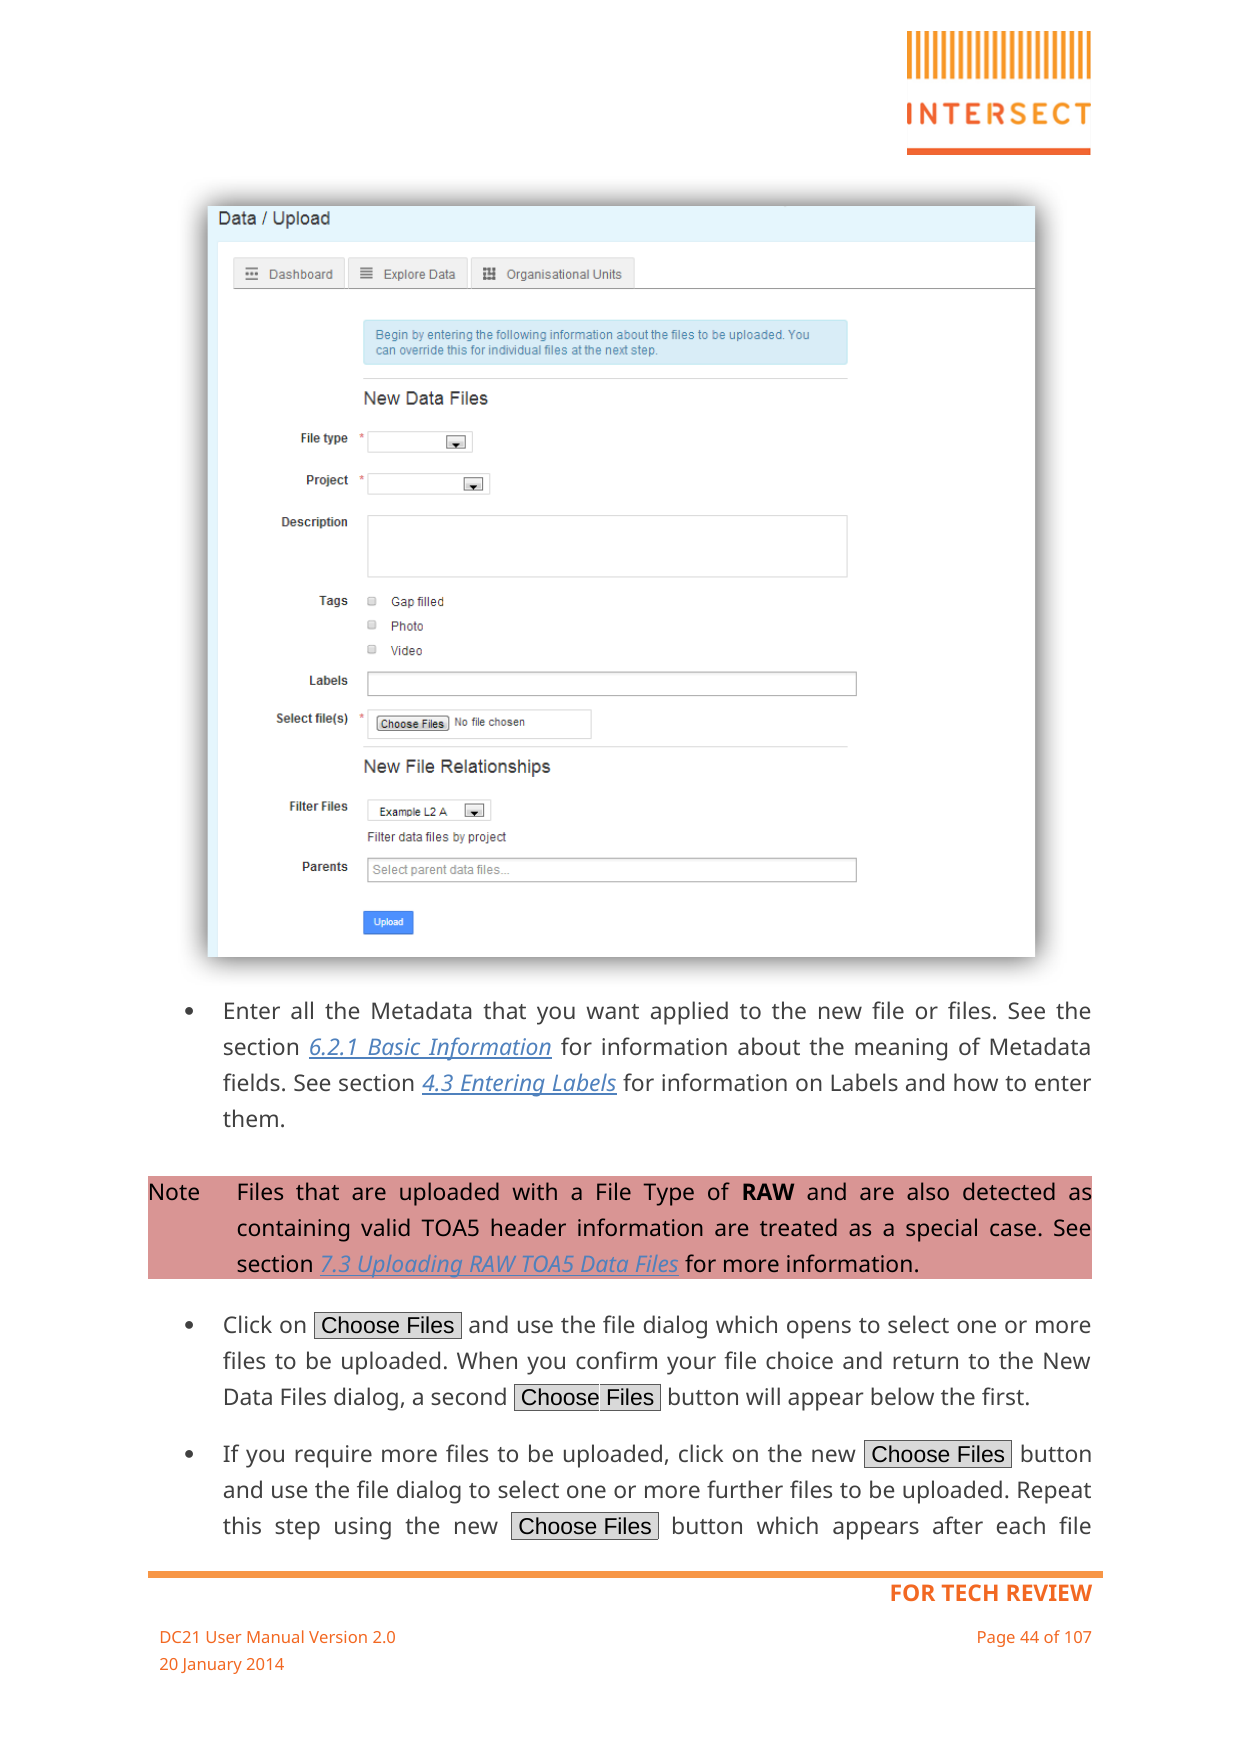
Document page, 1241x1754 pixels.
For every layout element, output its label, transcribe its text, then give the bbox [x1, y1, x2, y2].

list Click on Choose Files and use the file dialog which opens to select one or more files to be uploaded. When you confirm your file choice and return to the New Data Files dialog, a second Choose Files button will appear below the first. [185, 1309, 1092, 1412]
picture [905, 29, 1093, 157]
picture [207, 206, 1036, 957]
